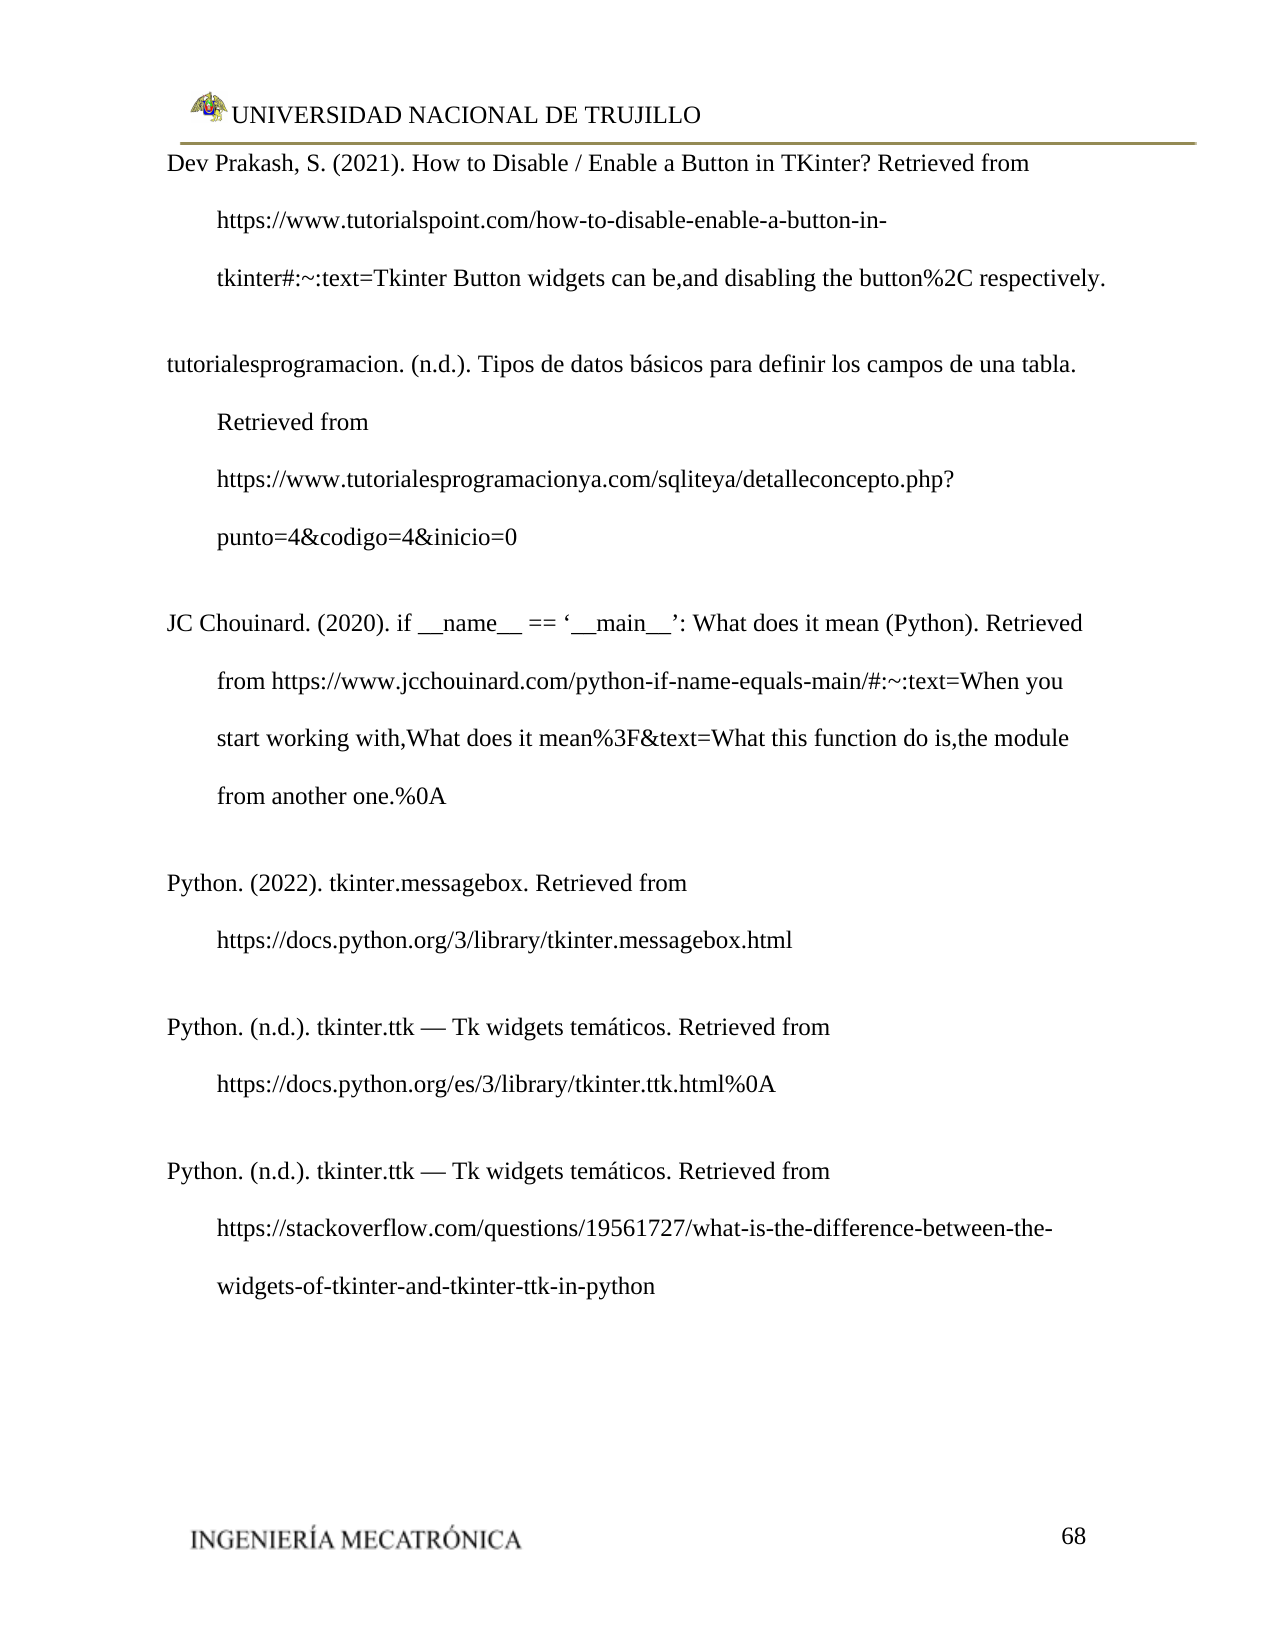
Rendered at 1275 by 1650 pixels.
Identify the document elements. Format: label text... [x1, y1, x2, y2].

text JC Chouinard. (2020). if __name__ == ‘__main__’: What does it mean (Python). Retrieved from https://www.jcchouinard.com/python-if-name-equals-main/#:~:text=When you start working with,What does it mean%3F&text=What this function do is,the module from another one.%0A [167, 608, 1112, 810]
text tutorialesprogramacion. (n.d.). Tipos de datos básicos para definir los campos de una tabla. Retrieved from https://www.tutorialesprogramacionya.com/sqliteya/detalleconcepto.php?punto=4&codigo=4&inicio=0 [167, 349, 1112, 551]
text Dev Prakash, S. (2021). How to Disable / Enable a Button in TKinter? Retrieved from https://www.tutorialspoint.com/how-to-disable-enable-a-button-in-tkinter#:~:text=Tkinter Button widgets can be,and disabling the button%2C respectively. [167, 148, 1112, 291]
text Python. (n.d.). tkinter.ttk — Tk widgets temáticos. Retrieved from https://stackoverflow.com/questions/19561727/what-is-the-difference-between-the-widgets-of-tkinter-and-tkinter-ttk-in-python [167, 1156, 1112, 1300]
text Python. (n.d.). tkinter.ttk — Tk widgets temáticos. Retrieved from https://docs.python.org/es/3/library/tkinter.ttk.html%0A [167, 1012, 1112, 1098]
text Python. (2022). tkinter.messagebox. Retrieved from https://docs.python.org/3/library/tkinter.messagebox.html [167, 868, 1112, 954]
picture [176, 1509, 569, 1570]
picture [190, 91, 228, 123]
